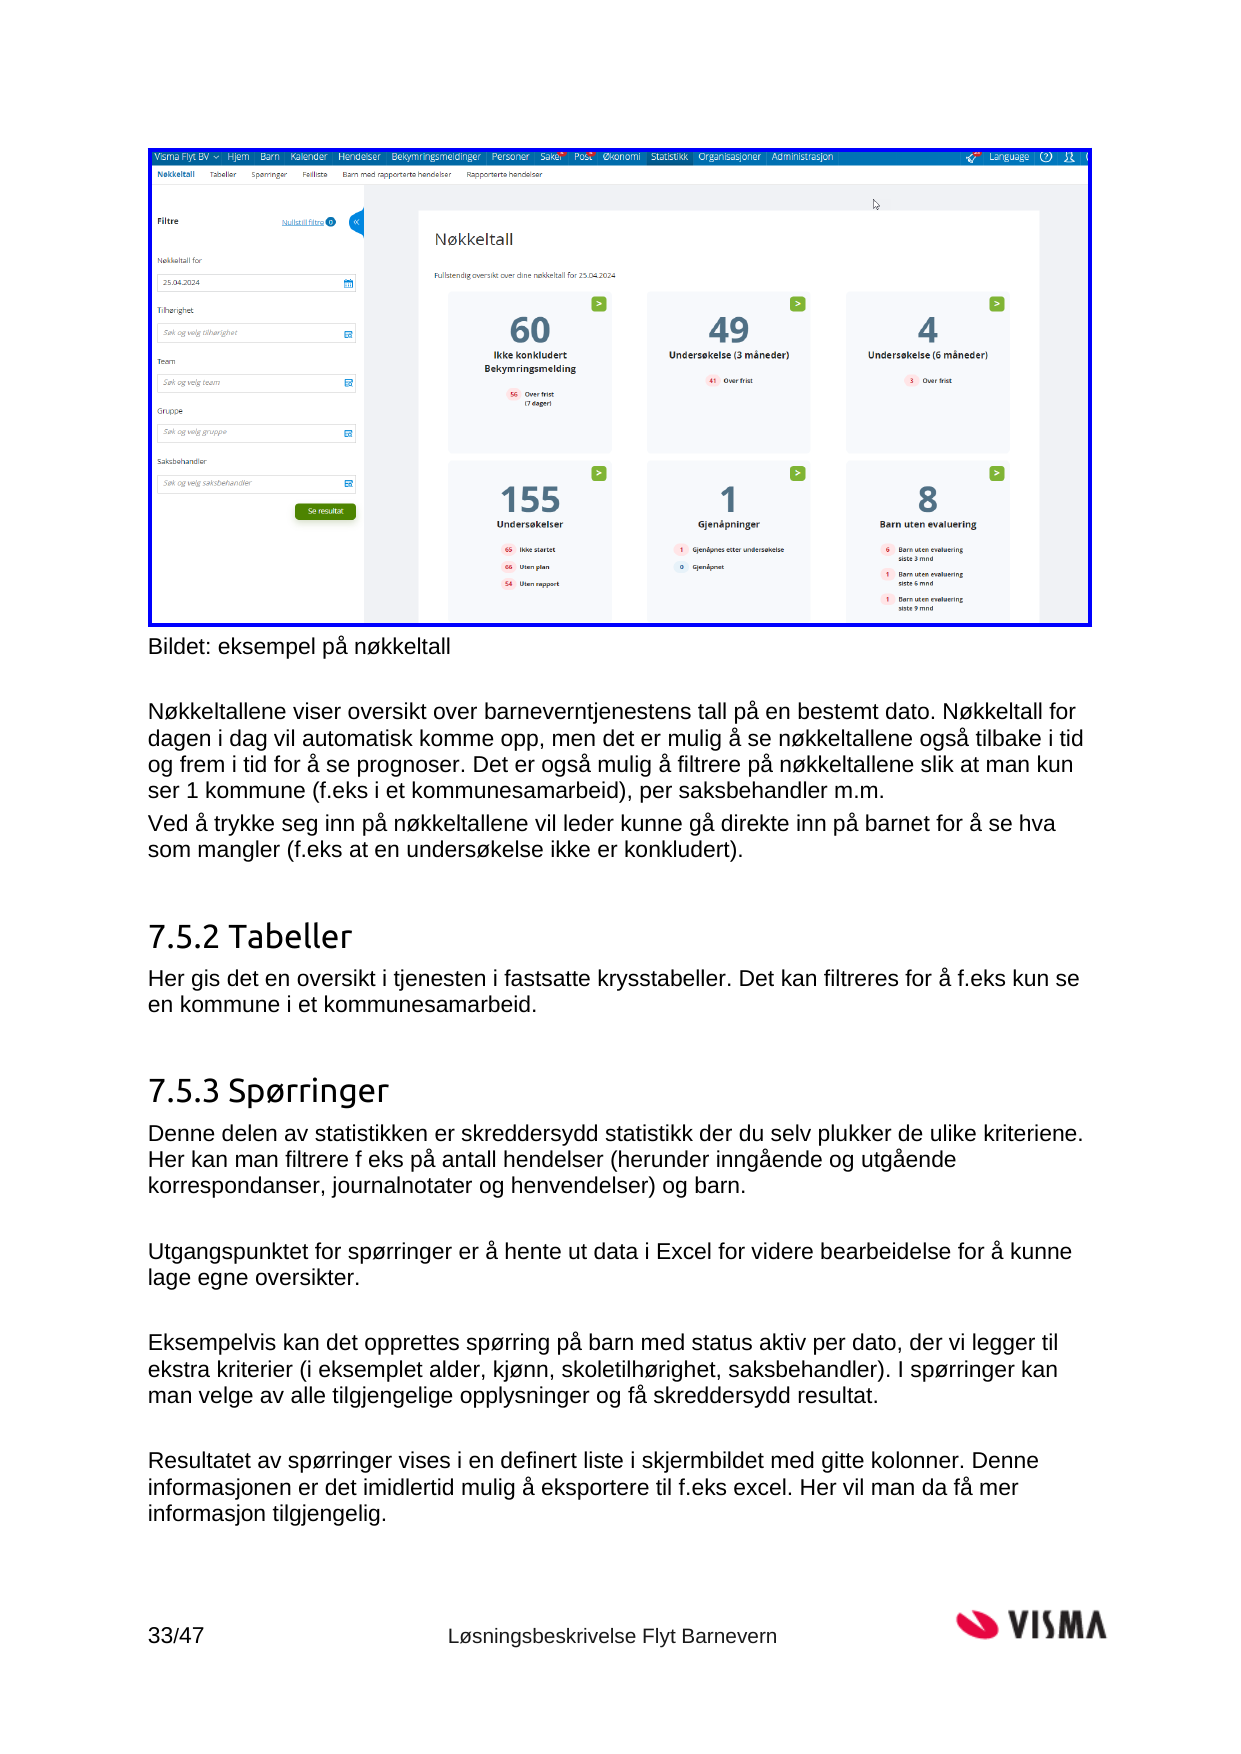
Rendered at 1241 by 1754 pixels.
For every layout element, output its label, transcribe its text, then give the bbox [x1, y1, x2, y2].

subtitle 7.5.3 Spørringer [148, 1071, 1093, 1109]
text Resultatet av spørringer vises i en definert liste i skjermbildet med gitte kolonner. Denne informasjonen er det imidlertid mulig å eksportere til f.eks excel. Her vil man da få mer informasjon tilgjengelig. [148, 1447, 1093, 1526]
text Eksempelvis kan det opprettes spørring på barn med status aktiv per dato, der vi legger til ekstra kriterier (i eksemplet alder, kjønn, skoletilhørighet, saksbehandler). I spørringer kan man velge av alle tilgjengelige opplysninger og få skreddersydd resultat. [148, 1329, 1093, 1408]
picture [152, 152, 1088, 623]
picture [904, 1595, 1149, 1655]
text Ved å trykke seg inn på nøkkeltallene vil leder kunne gå direkte inn på barnet for å se hva som mangler (f.eks at en undersøkelse ikke er konkludert). [148, 810, 1093, 863]
text Nøkkeltallene viser oversikt over barneverntjenestens tall på en bestemt dato. Nøkkeltall for dagen i dag vil automatisk komme opp, men det er mulig å se nøkkeltallene også tilbake i tid og frem i tid for å se prognoser. Det er også mulig å filtrere på nøkkeltallene slik at man kun ser 1 kommune (f.eks i et kommunesamarbeid), per saksbehandler m.m. [148, 698, 1093, 804]
text Her gis det en oversikt i tjenesten i fastsatte krysstabeller. Det kan filtreres for å f.eks kun se en kommune i et kommunesamarbeid. [148, 965, 1093, 1017]
subtitle 7.5.2 Tabeller [148, 916, 1093, 954]
text Bildet: eksempel på nøkkeltall [148, 633, 1093, 659]
text Utgangspunktet for spørringer er å hente ut data i Excel for videre bearbeidelse for å kunne lage egne oversikter. [148, 1238, 1093, 1290]
text Denne delen av statistikken er skreddersydd statistikk der du selv plukker de ulike kriteriene. Her kan man filtrere f eks på antall hendelser (herunder inngående og utgående korrespondanser, journalnotater og henvendelser) og barn. [148, 1120, 1093, 1199]
